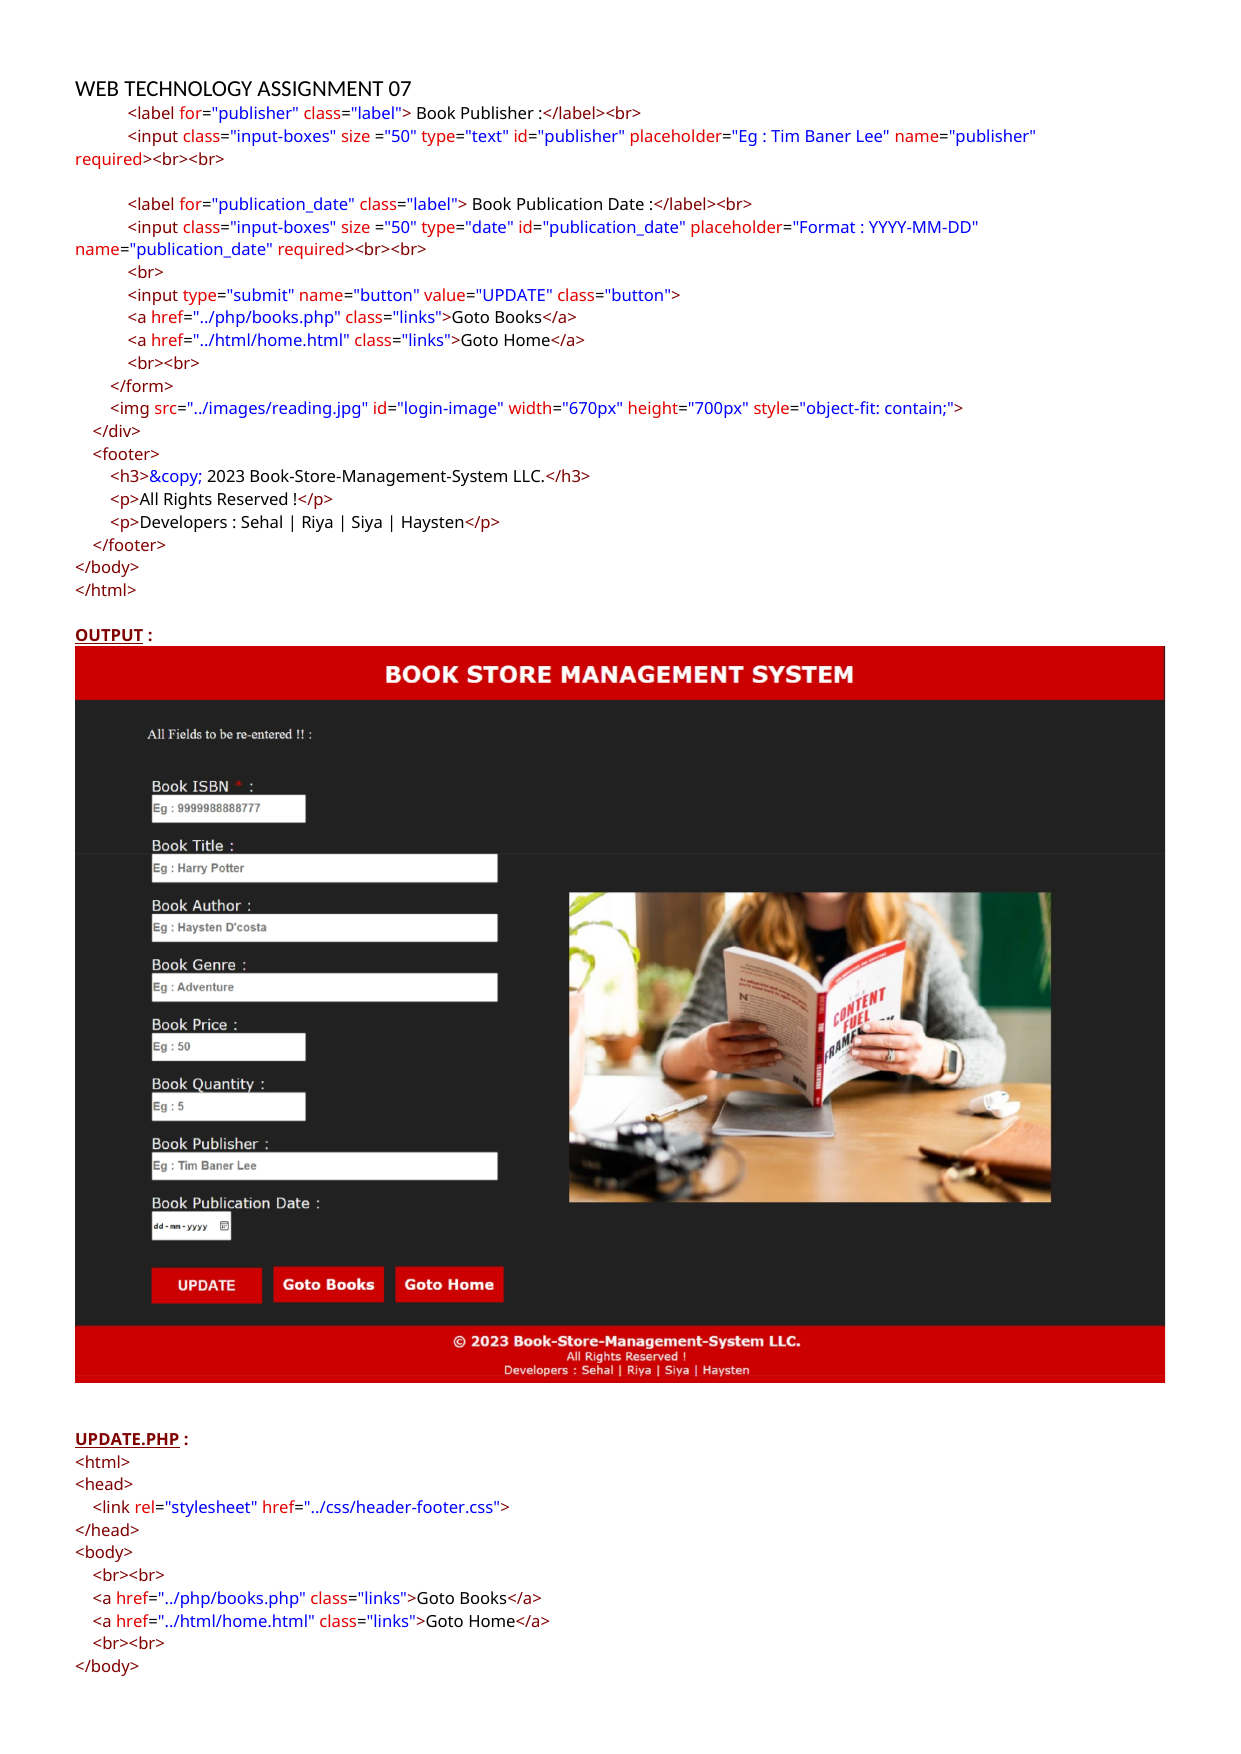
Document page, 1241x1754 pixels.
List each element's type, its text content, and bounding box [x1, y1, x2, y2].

text <a href="../php/books.php" class="links">Goto Books</a> [75, 306, 1165, 329]
text <input class="input-boxes" size ="50" type="text" id="publisher" placeholder="Eg : Tim Baner Lee" name="publisher" required><br><br> [75, 124, 1165, 170]
text <img src="../images/reading.jpg" id="login-image" width="670px" height="700px" style="object-fit: contain;"> [75, 397, 1165, 420]
text </footer> [75, 533, 1165, 556]
text <input type="submit" name="button" value="UPDATE" class="button"> [75, 283, 1165, 306]
text </form> [75, 374, 1165, 397]
text <head> [75, 1473, 1165, 1496]
text </body> [75, 1655, 1165, 1677]
picture [75, 646, 1166, 1383]
text <label for="publisher" class="label"> Book Publisher :</label><br> [75, 102, 1165, 124]
text <br><br> [75, 1564, 1165, 1587]
text UPDATE.PHP : [75, 1428, 1165, 1450]
text <html> [75, 1450, 1165, 1473]
text <h3>&copy; 2023 Book-Store-Management-System LLC.</h3> [75, 465, 1165, 488]
text <link rel="stylesheet" href="../css/header-footer.css"> [75, 1496, 1165, 1518]
text <input class="input-boxes" size ="50" type="date" id="publication_date" placeholder="Format : YYYY-MM-DD" name="publication_date" required><br><br> [75, 215, 1165, 261]
text <body> [75, 1541, 1165, 1564]
text <a href="../html/home.html" class="links">Goto Home</a> [75, 1609, 1165, 1632]
text <br> [75, 261, 1165, 283]
text </head> [75, 1518, 1165, 1541]
text <label for="publication_date" class="label"> Book Publication Date :</label><br> [75, 193, 1165, 215]
text </body> [75, 556, 1165, 579]
text <footer> [75, 442, 1165, 465]
text <a href="../html/home.html" class="links">Goto Home</a> [75, 329, 1165, 352]
text <p>All Rights Reserved !</p> [75, 488, 1165, 511]
text <a href="../php/books.php" class="links">Goto Books</a> [75, 1587, 1165, 1609]
text <br><br> [75, 1632, 1165, 1655]
text <p>Developers : Sehal | Riya | Siya | Haysten</p> [75, 511, 1165, 533]
text OUTPUT : [75, 624, 1165, 646]
text </html> [75, 579, 1165, 601]
text </div> [75, 420, 1165, 442]
text <br><br> [75, 352, 1165, 374]
